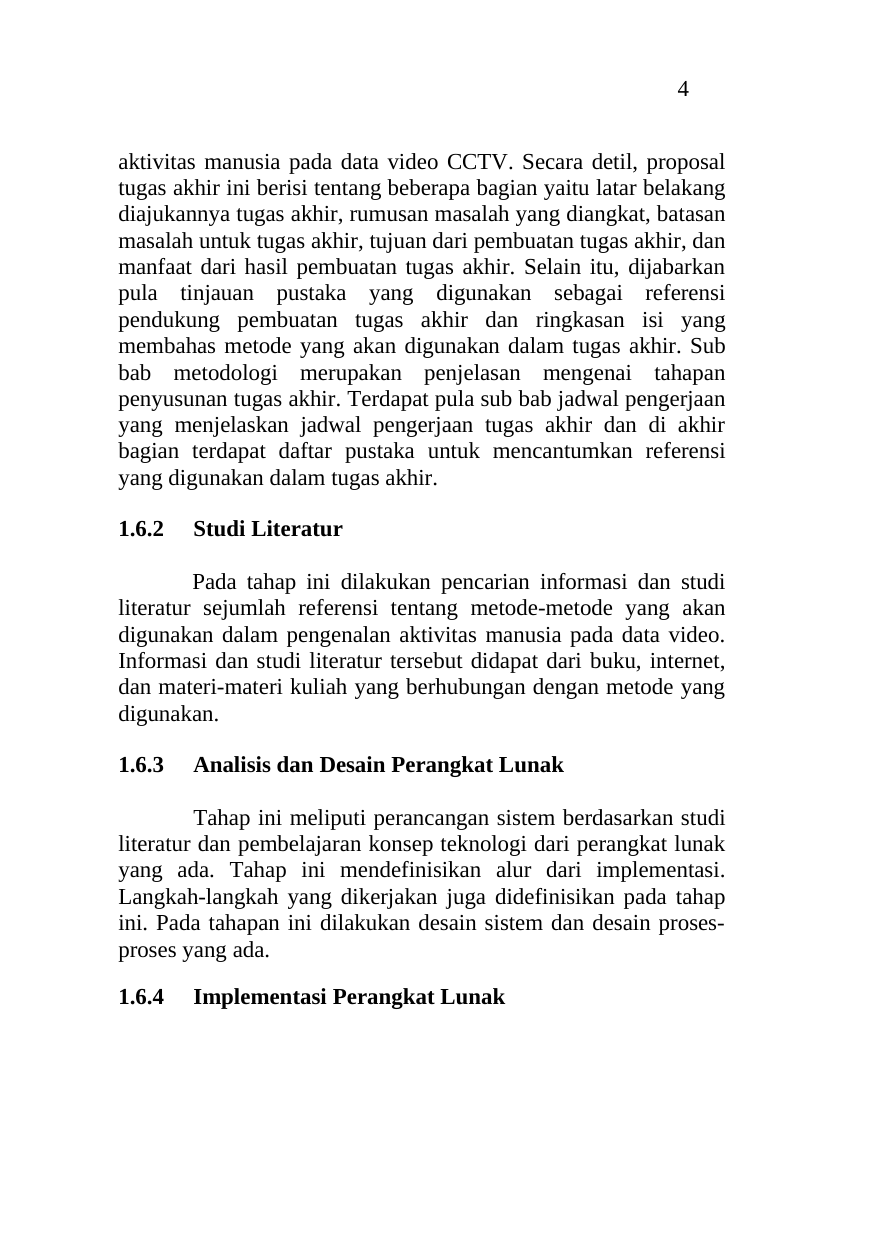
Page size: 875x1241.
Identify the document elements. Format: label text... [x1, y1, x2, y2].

subtitle Implementasi Perangkat Lunak [118, 983, 726, 1009]
list Tahap ini meliputi perancangan sistem berdasarkan studi literatur dan pembelajaran konsep teknologi dari perangkat lunak yang ada. Tahap ini mendefinisikan alur dari implementasi. Langkah-langkah yang dikerjakan juga didefinisikan pada tahap ini. Pada tahapan ini dilakukan desain sistem dan desain proses-proses yang ada. [118, 804, 726, 962]
text Pada tahap ini dilakukan pencarian informasi dan studi literatur sejumlah referensi tentang metode-metode yang akan digunakan dalam pengenalan aktivitas manusia pada data video. Informasi dan studi literatur tersebut didapat dari buku, internet, dan materi-materi kuliah yang berhubungan dengan metode yang digunakan. [118, 568, 726, 726]
subtitle Analisis dan Desain Perangkat Lunak [118, 751, 726, 777]
subtitle Studi Literatur [118, 515, 726, 542]
